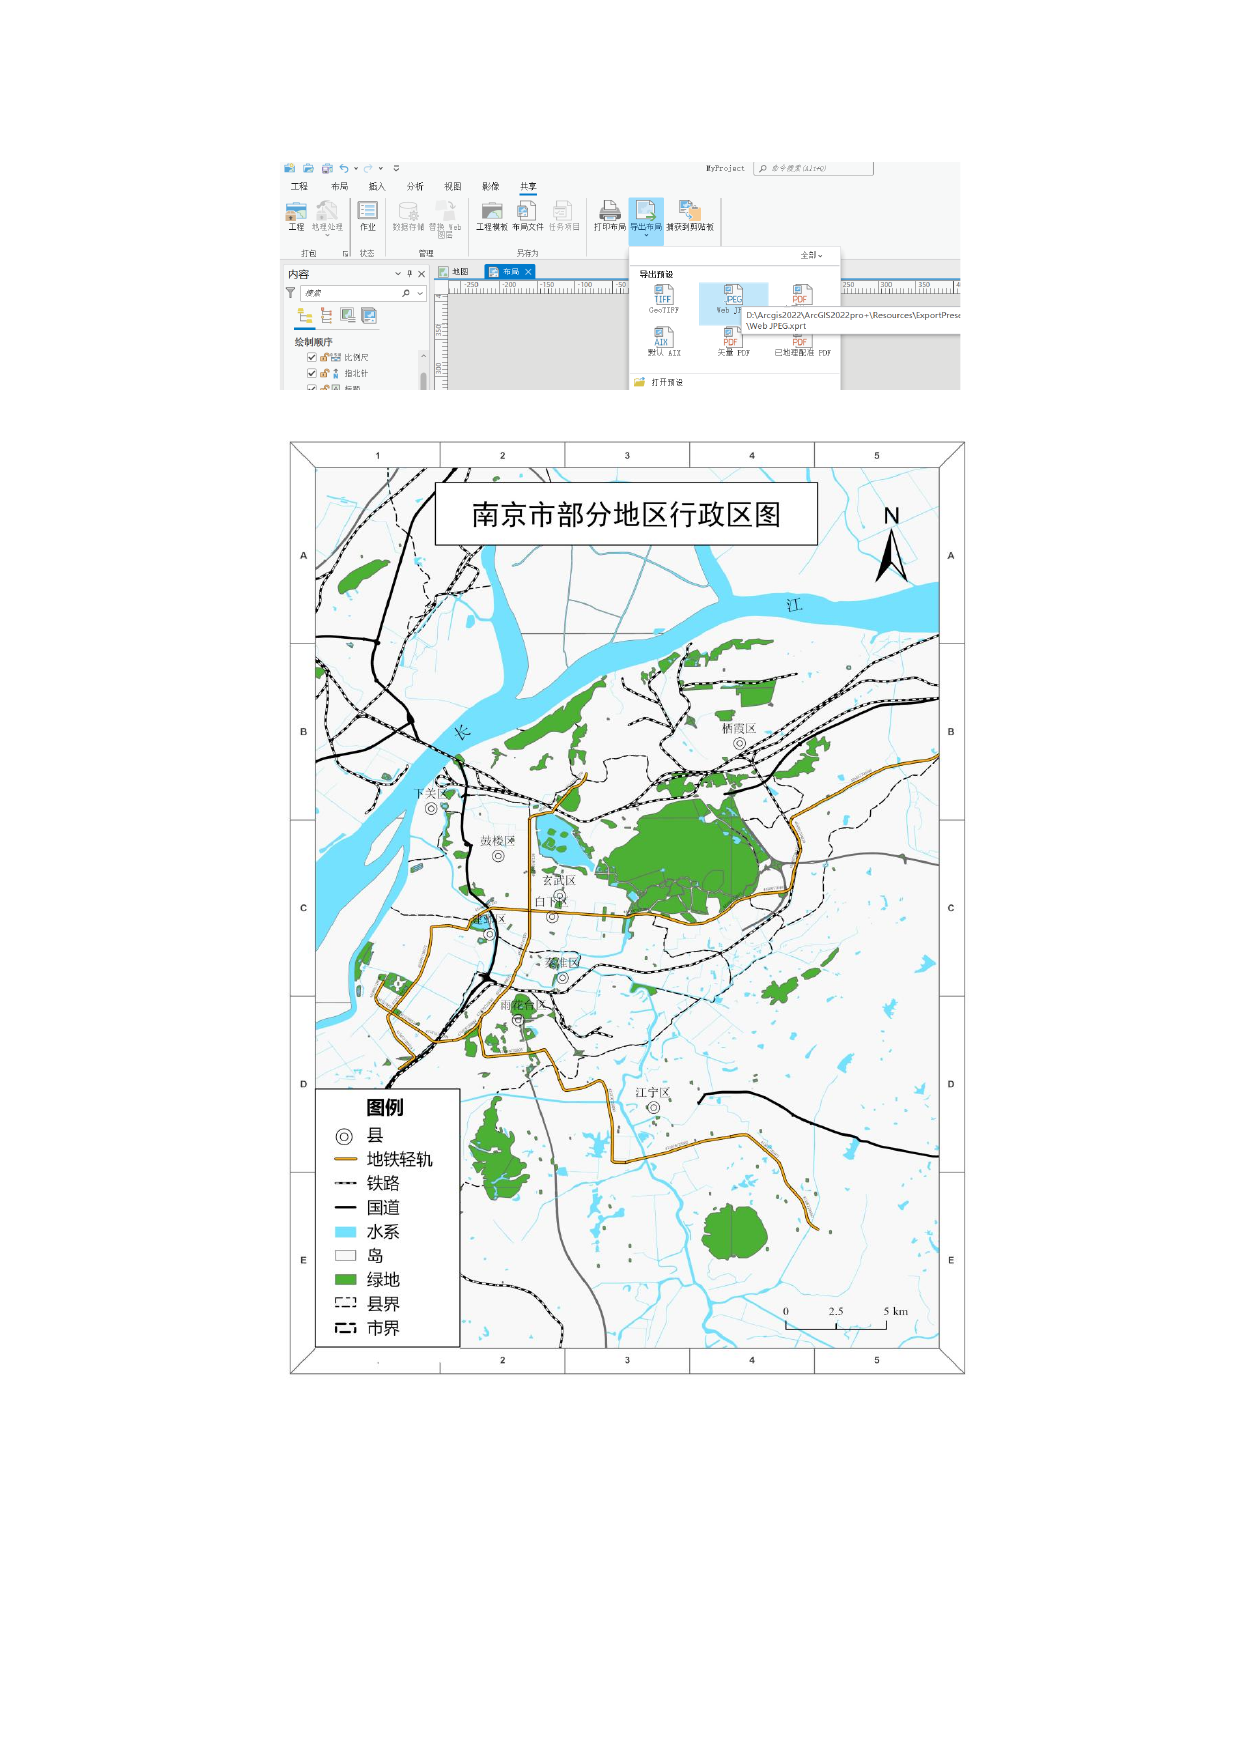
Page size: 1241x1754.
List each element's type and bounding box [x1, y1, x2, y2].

picture [279, 162, 961, 390]
picture [275, 422, 975, 1387]
